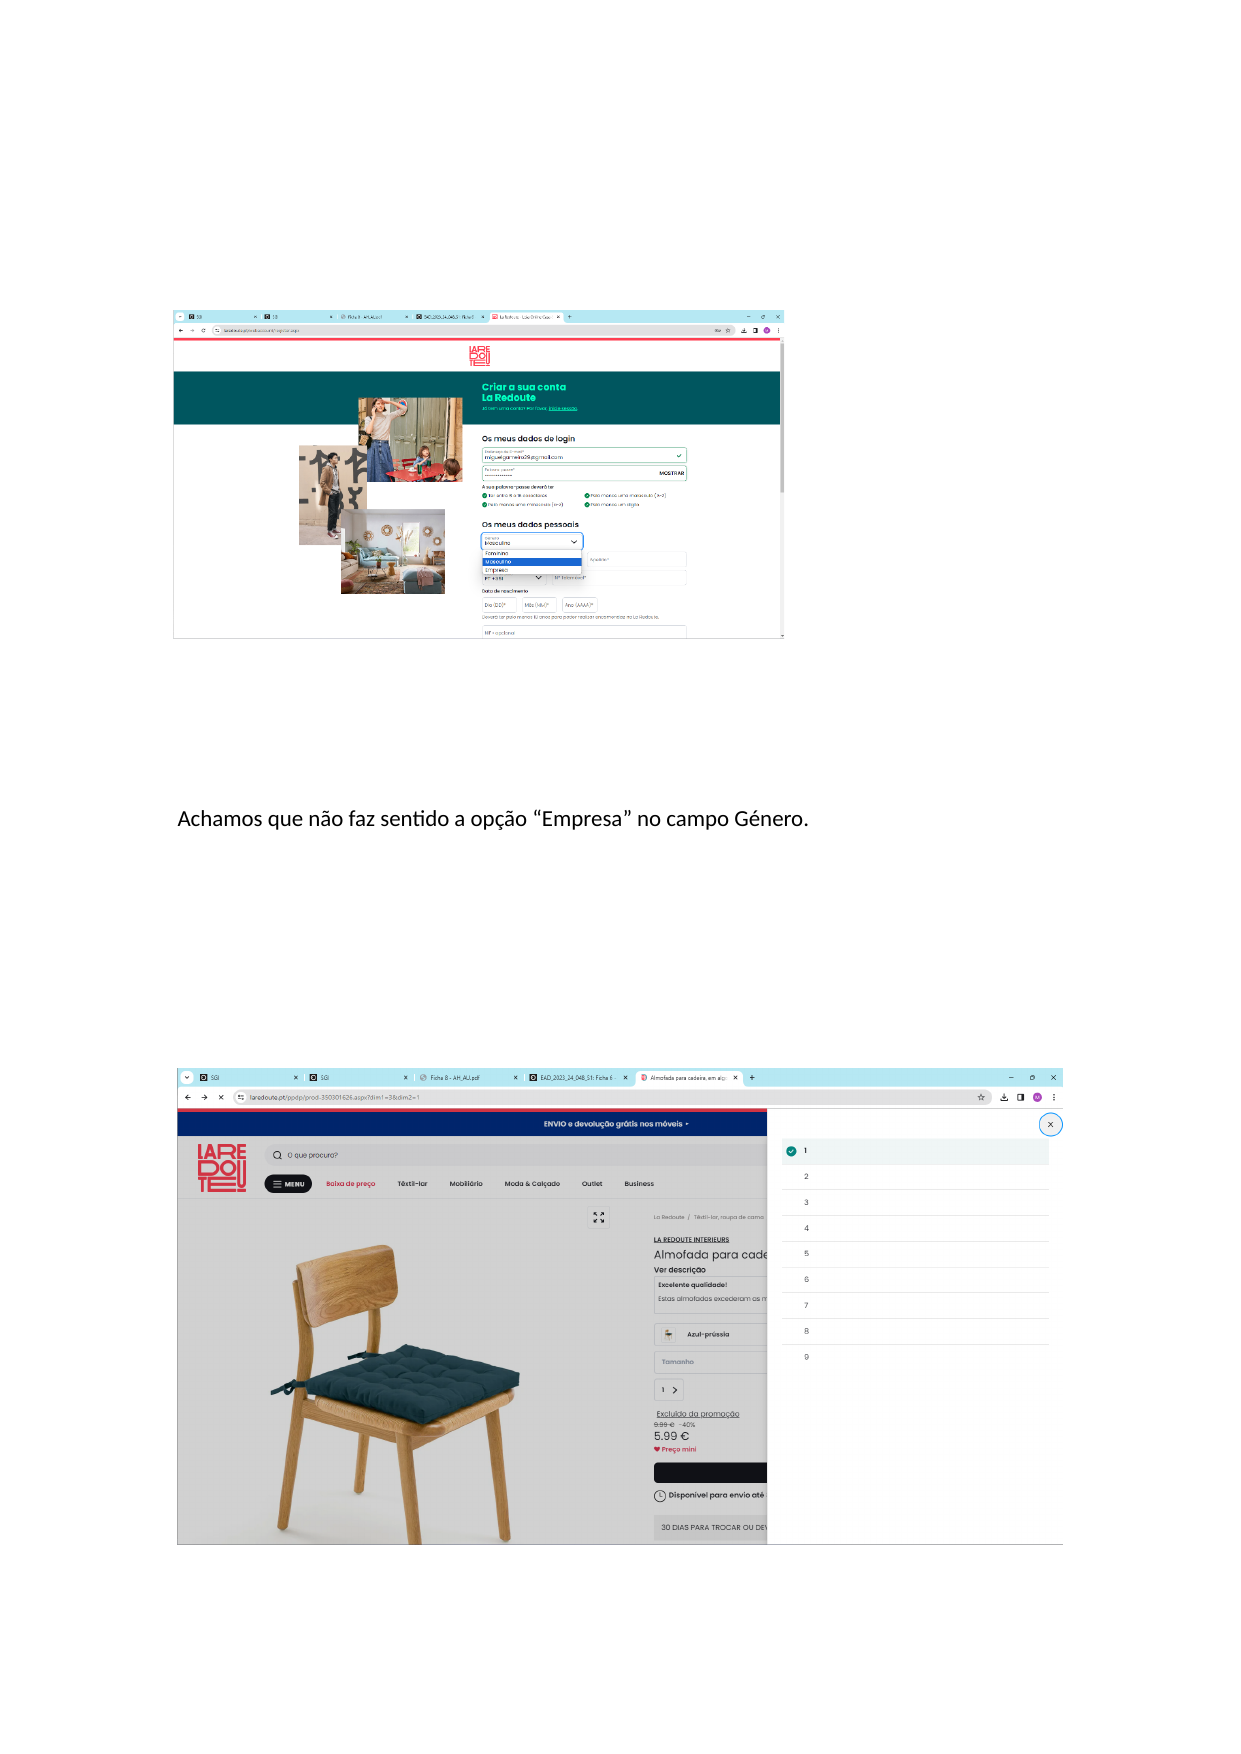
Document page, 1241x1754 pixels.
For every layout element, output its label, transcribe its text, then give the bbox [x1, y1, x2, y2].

picture [173, 310, 785, 639]
text Achamos que não faz sentido a opção “Empresa” no campo Género. [177, 804, 1063, 832]
picture [177, 1068, 1063, 1545]
